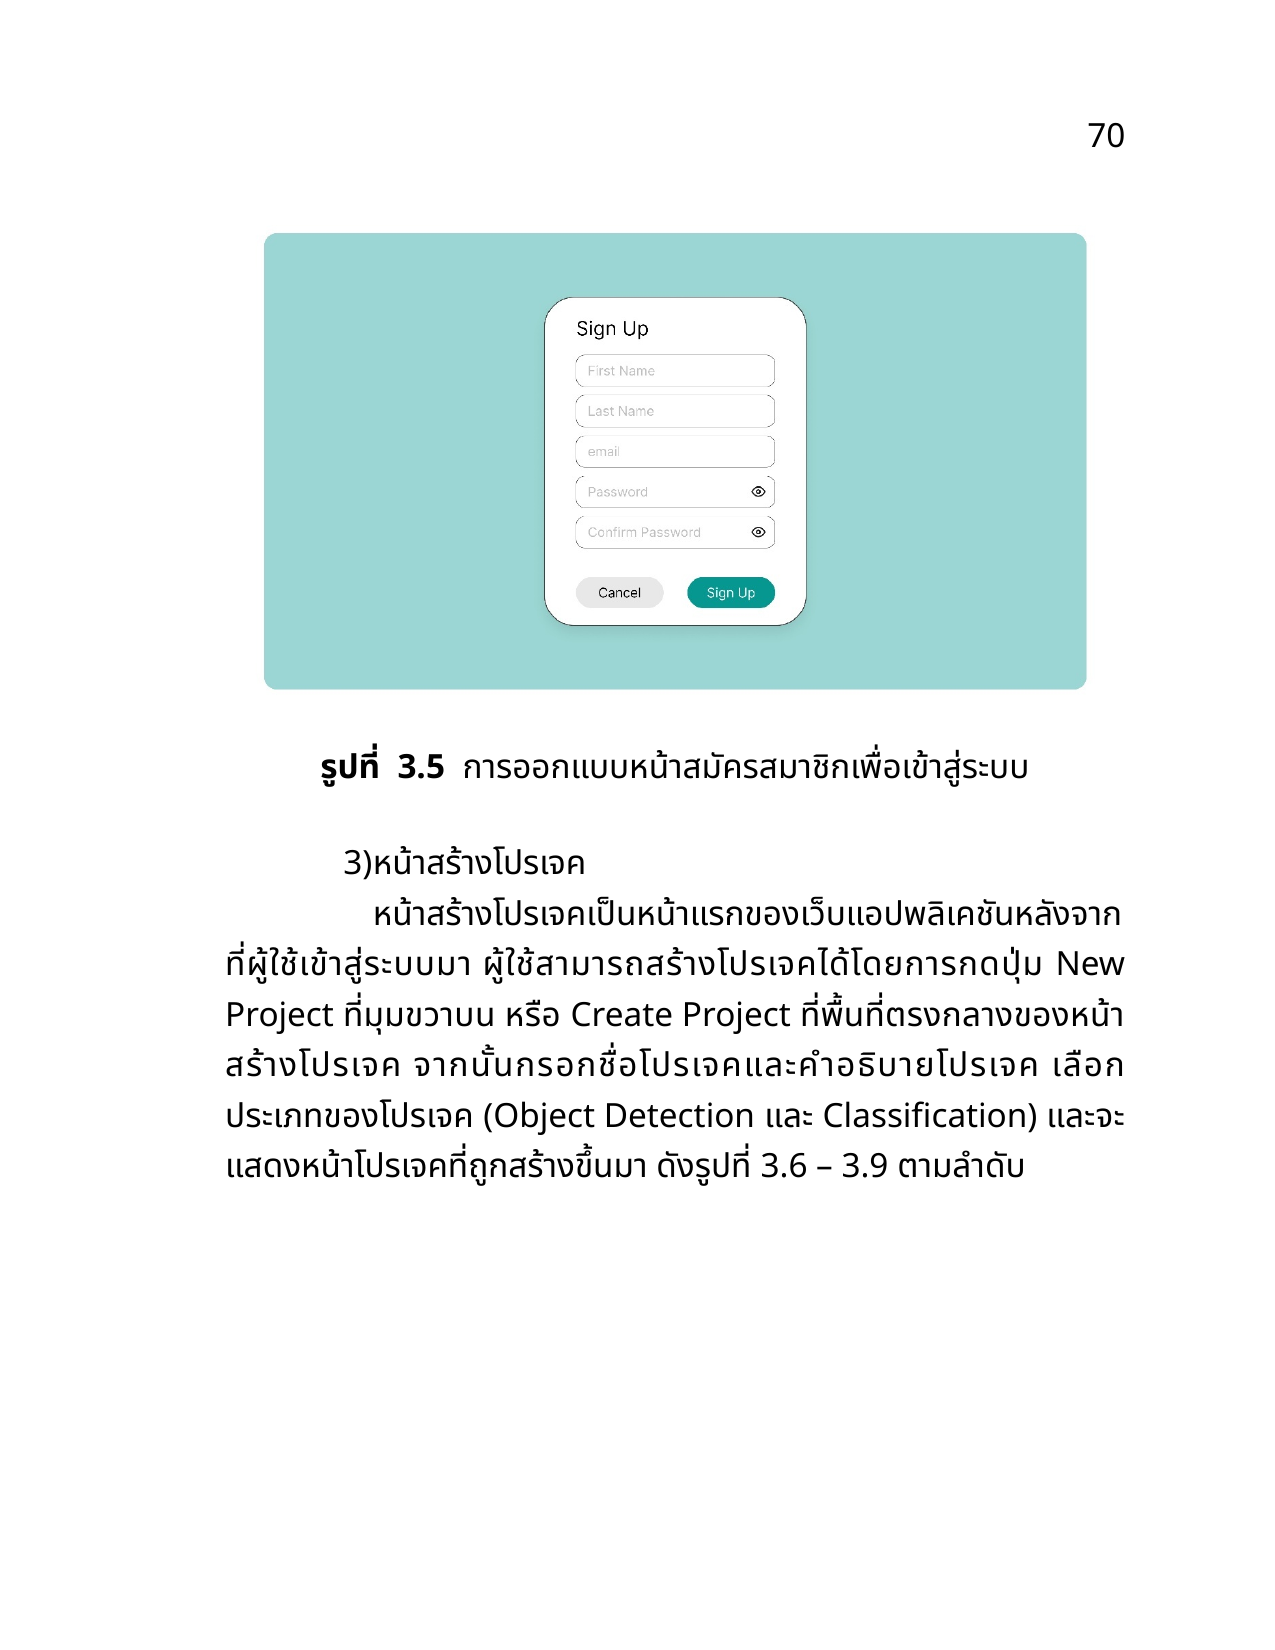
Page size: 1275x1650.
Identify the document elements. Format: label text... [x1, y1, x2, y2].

text หน้าสร้างโปรเจคเป็นหน้าแรกของเว็บแอปพลิเคชันหลังจากที่ผู้ใช้เข้าสู่ระบบมา ผู้ใช้สามารถสร้างโปรเจคได้โดยการกดปุ่ม New Project ที่มุมขวาบน หรือ Create Project ที่พื้นที่ตรงกลางของหน้าสร้างโปรเจค จากนั้นกรอกชื่อโปรเจคและคำอธิบายโปรเจค เลือกประเภทของโปรเจค (Object Detection และ Classification) และจะแสดงหน้าโปรเจคที่ถูกสร้างขึ้นมา ดังรูปที่ 3.6 – 3.9 ตามลำดับ [225, 889, 1125, 1193]
text รูปที่ 3.5 การออกแบบหน้าสมัครสมาชิกเพื่อเข้าสู่ระบบ [225, 743, 1125, 793]
text 3) หน้าสร้างโปรเจค [225, 839, 1125, 889]
picture [255, 225, 1095, 698]
